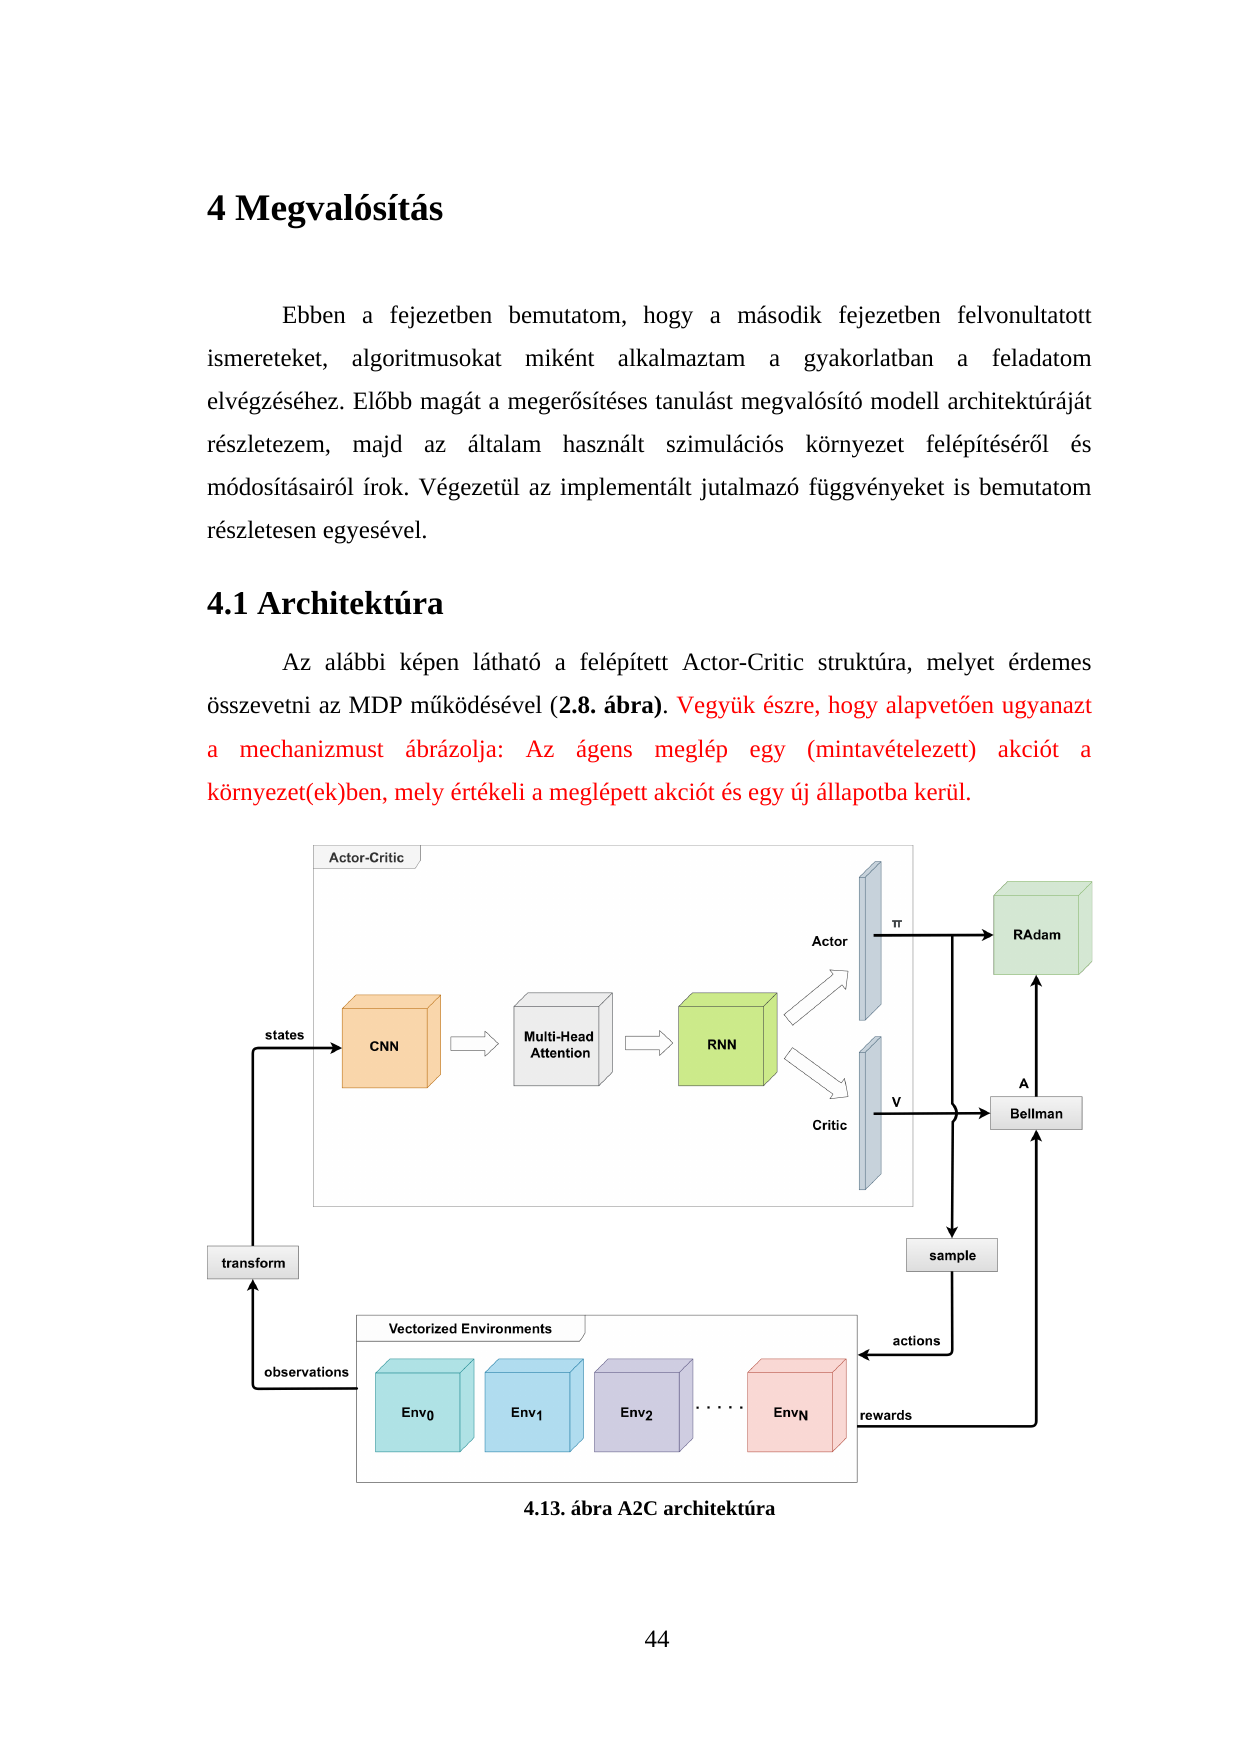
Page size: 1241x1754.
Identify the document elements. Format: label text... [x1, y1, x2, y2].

subtitle Megvalósítás [207, 185, 1092, 228]
picture [206, 845, 1093, 1483]
text Az alábbi képen látható a felépített Actor-Critic struktúra, melyet érdemes összevetni az MDP működésével (2.8. ábra). Vegyük észre, hogy alapvetően ugyanazt a mechanizmust ábrázolja: Az ágens meglép egy (mintavételezett) akciót a környezet(ek)ben, mely értékeli a meglépett akciót és egy új állapotba kerül. [207, 647, 1092, 806]
text Ebben a fejezetben bemutatom, hogy a második fejezetben felvonultatott ismereteket, algoritmusokat miként alkalmaztam a gyakorlatban a feladatom elvégzéséhez. Előbb magát a megerősítéses tanulást megvalósító modell architektúráját részletezem, majd az általam használt szimulációs környezet felépítéséről és módosításairól írok. Végezetül az implementált jutalmazó függvényeket is bemutatom részletesen egyesével. [207, 300, 1092, 544]
subtitle Architektúra [207, 584, 1092, 622]
